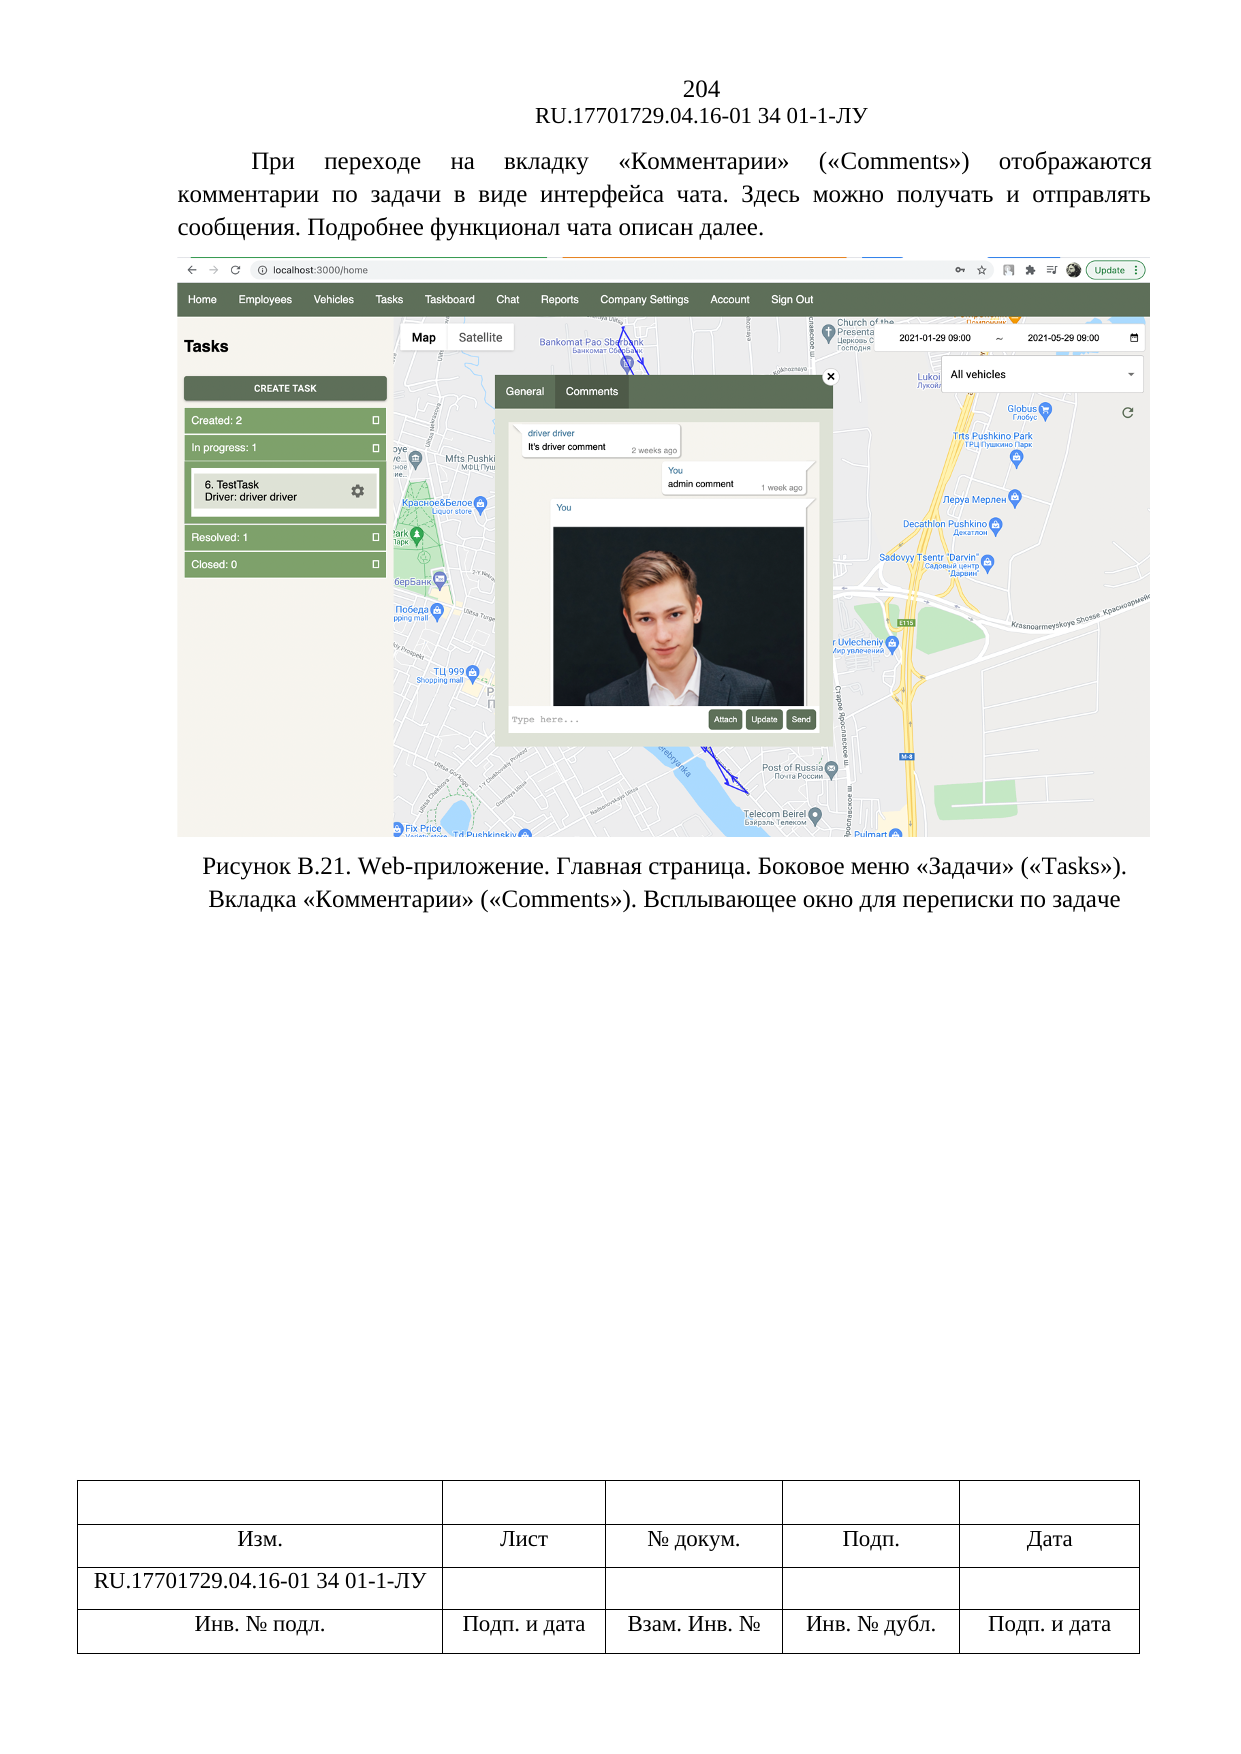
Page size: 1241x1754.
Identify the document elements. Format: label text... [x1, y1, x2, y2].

text При переходе на вкладку «Комментарии» («Comments») отображаются комментарии по задачи в виде интерфейса чата. Здесь можно получать и отправлять сообщения. Подробнее функционал чата описан далее. [177, 146, 1152, 241]
picture [177, 257, 1150, 837]
text Рисунок В.21. Web-приложение. Главная страница. Боковое меню «Задачи» («Tasks»). Вкладка «Комментарии» («Comments»). Всплывающее окно для переписки по задаче [177, 851, 1152, 913]
